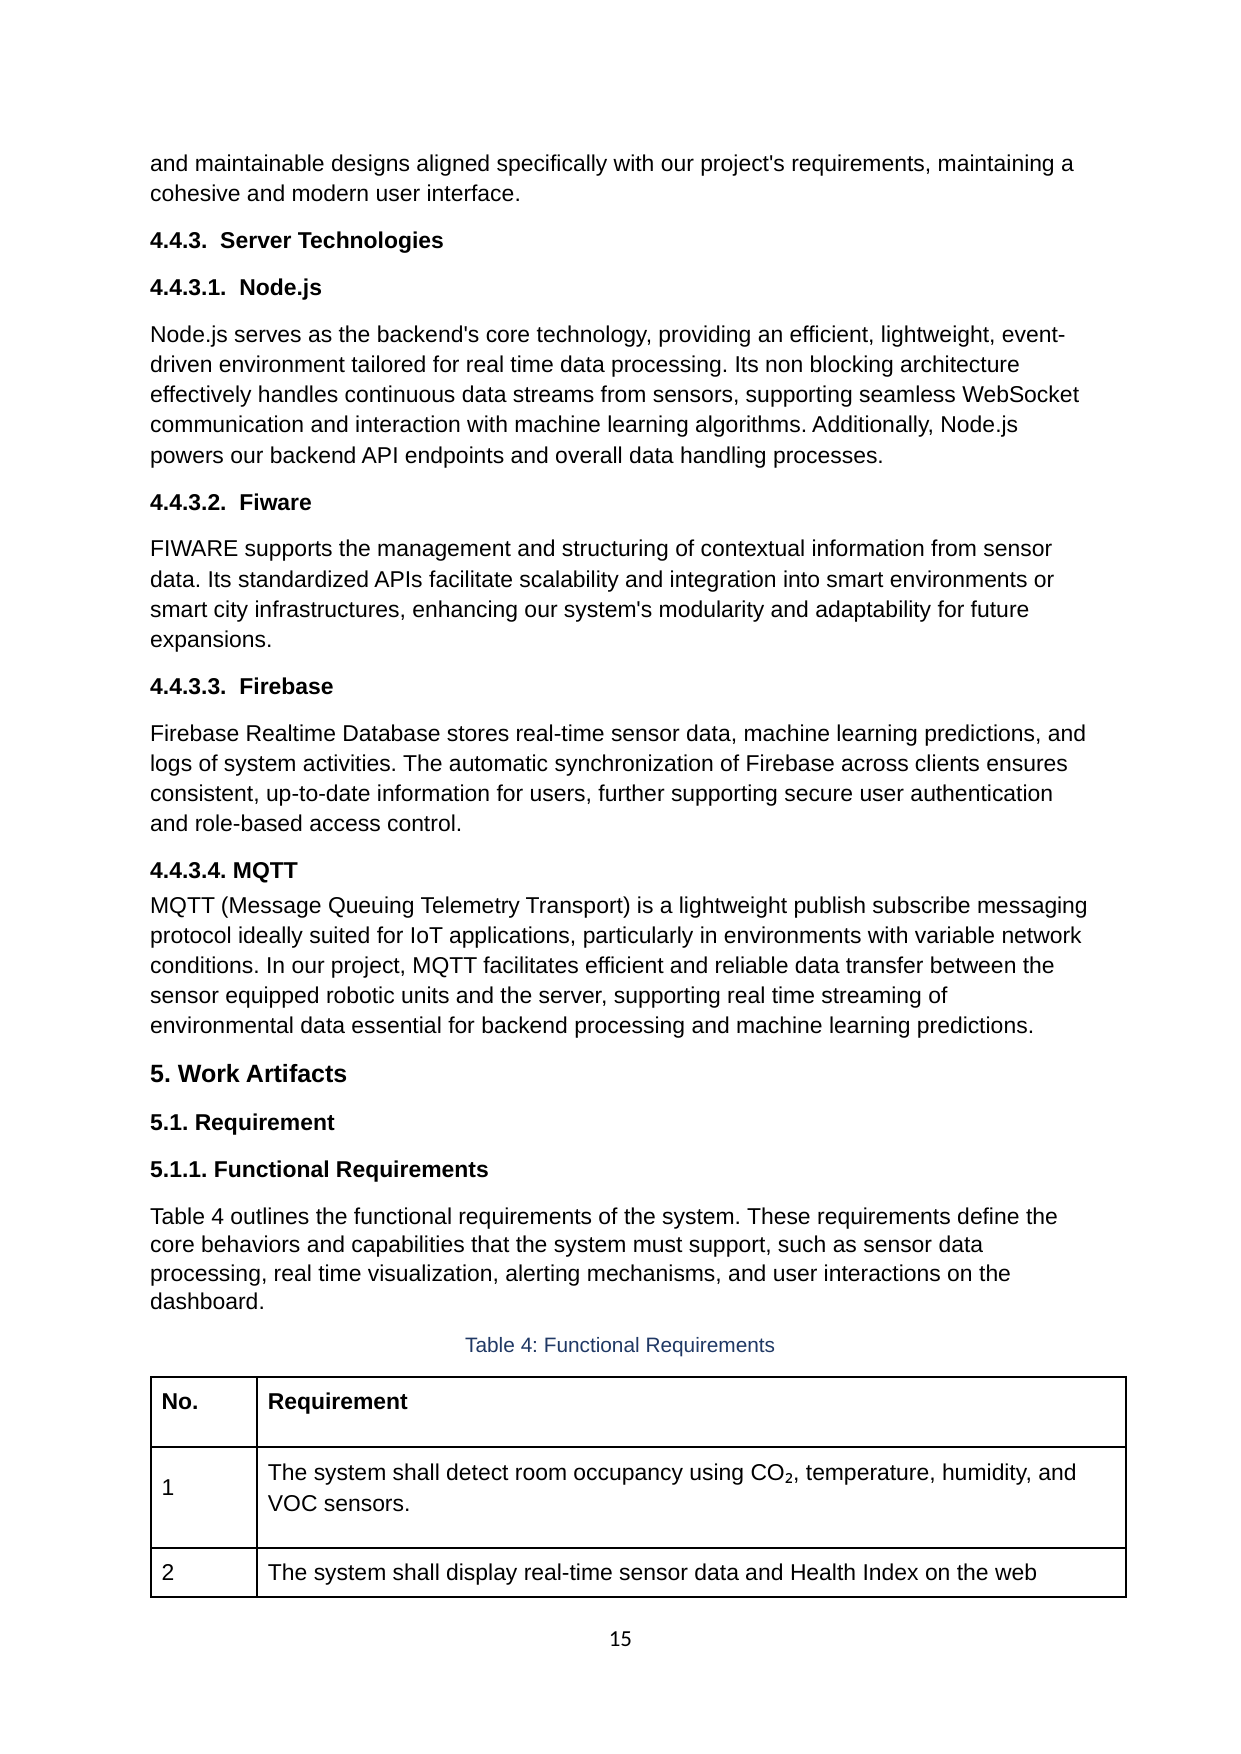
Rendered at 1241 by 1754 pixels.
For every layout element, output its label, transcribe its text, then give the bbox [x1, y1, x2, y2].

table_header No. [152, 1378, 256, 1446]
text FIWARE supports the management and structuring of contextual information from sensor data. Its standardized APIs facilitate scalability and integration into smart environments or smart city infrastructures, enhancing our system's modularity and adaptability for future expansions. [150, 535, 1090, 652]
text Table 4: Functional Requirements [150, 1333, 1090, 1357]
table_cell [258, 1549, 1125, 1596]
text Node.js serves as the backend's core technology, providing an efficient, lightweight, event-driven environment tailored for real time data processing. Its non blocking architecture effectively handles continuous data streams from sensors, supporting seamless WebSocket communication and interaction with machine learning algorithms. Additionally, Node.js powers our backend API endpoints and overall data handling processes. [150, 321, 1090, 468]
text Table 4 outlines the functional requirements of the system. These requirements define the core behaviors and capabilities that the system must support, such as sensor data processing, real time visualization, alerting mechanisms, and user interactions on the dashboard. [150, 1203, 1090, 1314]
subtitle 4.4.3.1. Node.js [150, 274, 1090, 300]
subtitle 4.4.3.2. Fiware [150, 488, 1090, 515]
subtitle 5. Work Artifacts [150, 1059, 1090, 1088]
table_header Requirement [258, 1378, 1125, 1446]
subtitle 5.1. Requirement [150, 1109, 1090, 1135]
subtitle 5.1.1. Functional Requirements [150, 1156, 1090, 1182]
table_cell 2 [152, 1549, 256, 1596]
table_cell 1 [152, 1448, 256, 1547]
subtitle 4.4.3.3. Firebase [150, 673, 1090, 699]
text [150, 150, 1090, 207]
subtitle 4.4.3. Server Technologies [150, 227, 1090, 253]
text Firebase Realtime Database stores real-time sensor data, machine learning predictions, and logs of system activities. The automatic synchronization of Firebase across clients ensures consistent, up-to-date information for users, further supporting secure user authentication and role-based access control. [150, 720, 1090, 837]
subtitle 4.4.3.4. MQTT [150, 857, 1090, 884]
table_cell The system shall detect room occupancy using CO₂, temperature, humidity, and VOC sensors. [258, 1448, 1125, 1547]
text MQTT (Message Queuing Telemetry Transport) is a lightweight publish subscribe messaging protocol ideally suited for IoT applications, particularly in environments with variable network conditions. In our project, MQTT facilitates efficient and reliable data transfer between the sensor equipped robotic units and the server, supporting real time streaming of environmental data essential for backend processing and machine learning predictions. [150, 892, 1090, 1039]
